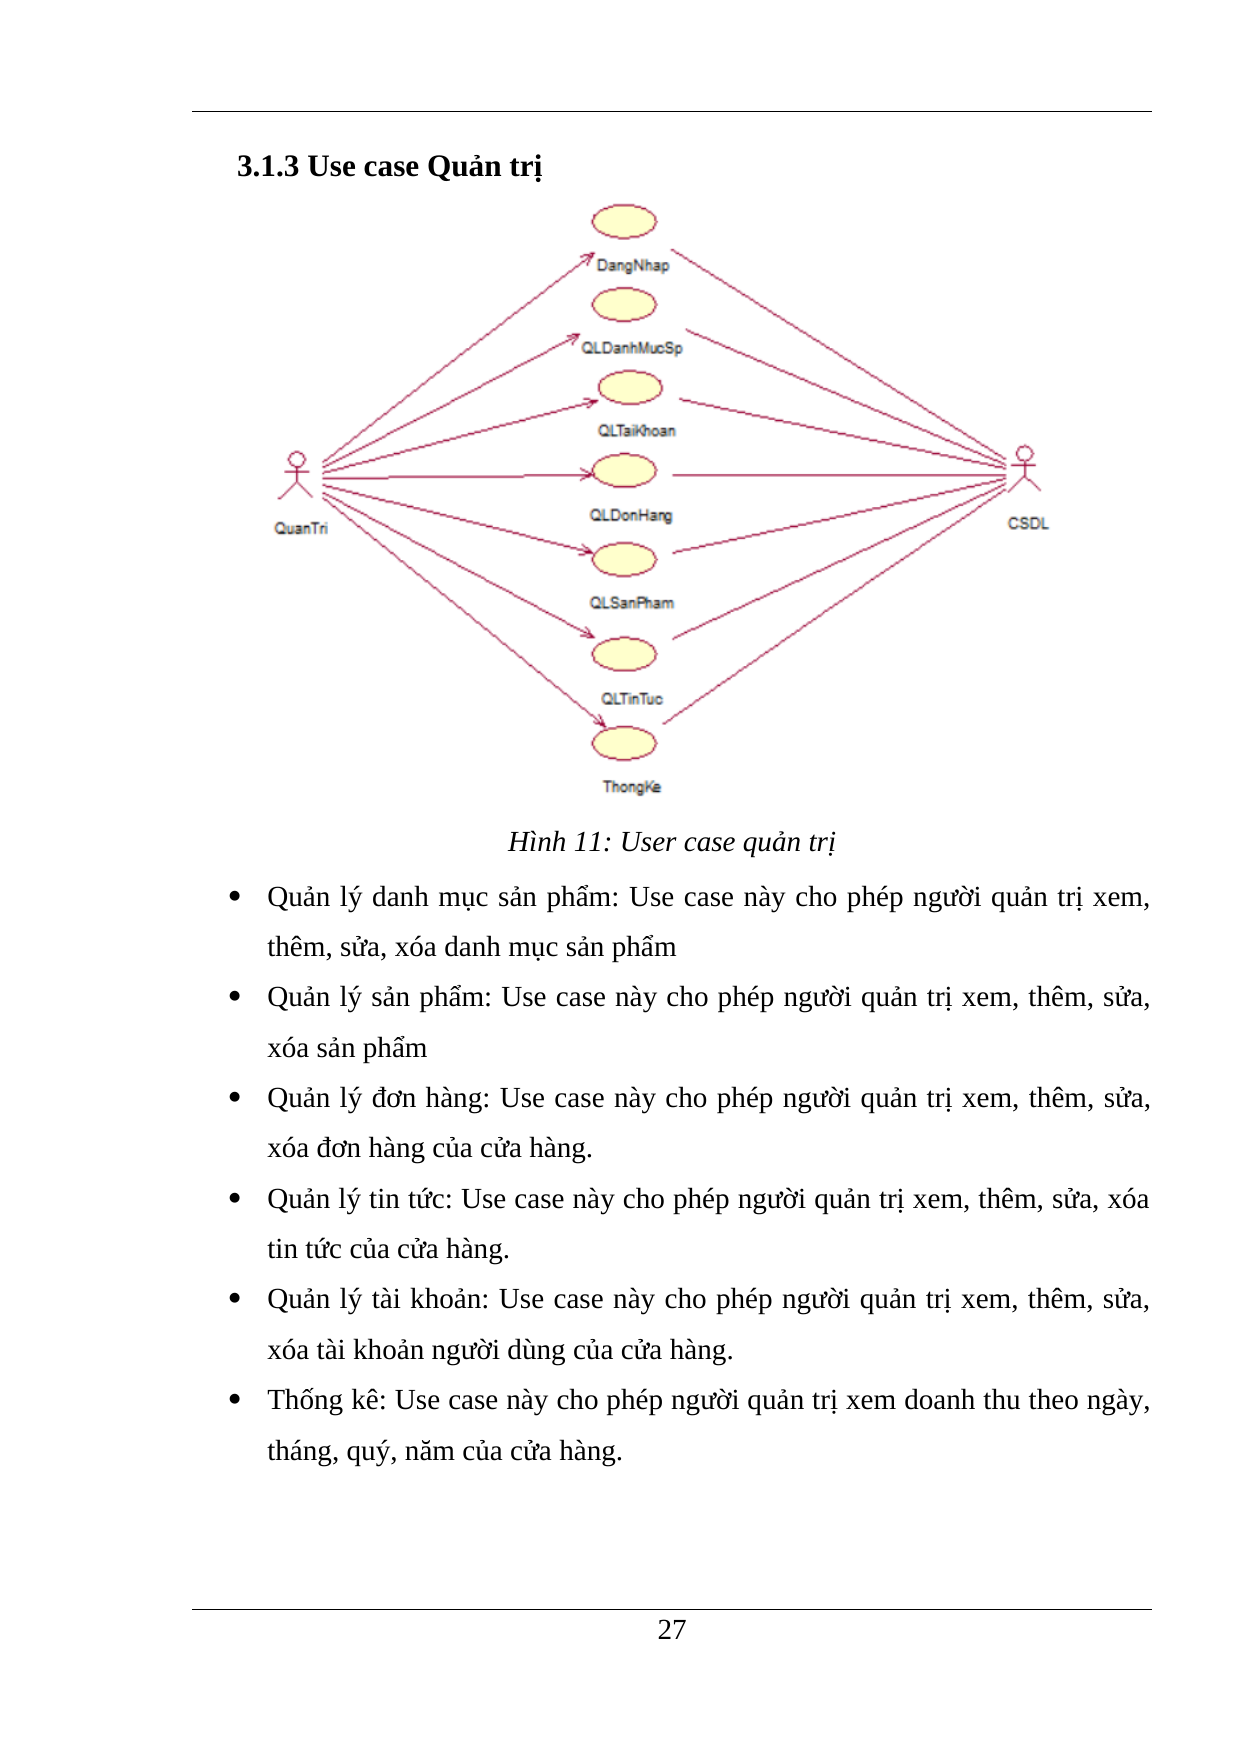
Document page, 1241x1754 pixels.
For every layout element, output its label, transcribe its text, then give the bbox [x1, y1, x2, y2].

list Quản lý tin tức: Use case này cho phép người quản trị xem, thêm, sửa, xóa tin tức của cửa hàng. [229, 1181, 1152, 1265]
list Quản lý danh mục sản phẩm: Use case này cho phép người quản trị xem, thêm, sửa, xóa danh mục sản phẩm [229, 879, 1152, 963]
picture [250, 201, 1069, 808]
subtitle 3.1.3 Use case Quản trị [237, 148, 1152, 184]
list Quản lý tài khoản: Use case này cho phép người quản trị xem, thêm, sửa, xóa tài khoản người dùng của cửa hàng. [229, 1282, 1152, 1366]
list Quản lý đơn hàng: Use case này cho phép người quản trị xem, thêm, sửa, xóa đơn hàng của cửa hàng. [229, 1080, 1152, 1164]
list Thống kê: Use case này cho phép người quản trị xem doanh thu theo ngày, tháng, quý, năm của cửa hàng. [229, 1382, 1152, 1466]
list Quản lý sản phẩm: Use case này cho phép người quản trị xem, thêm, sửa, xóa sản phẩm [229, 979, 1152, 1063]
